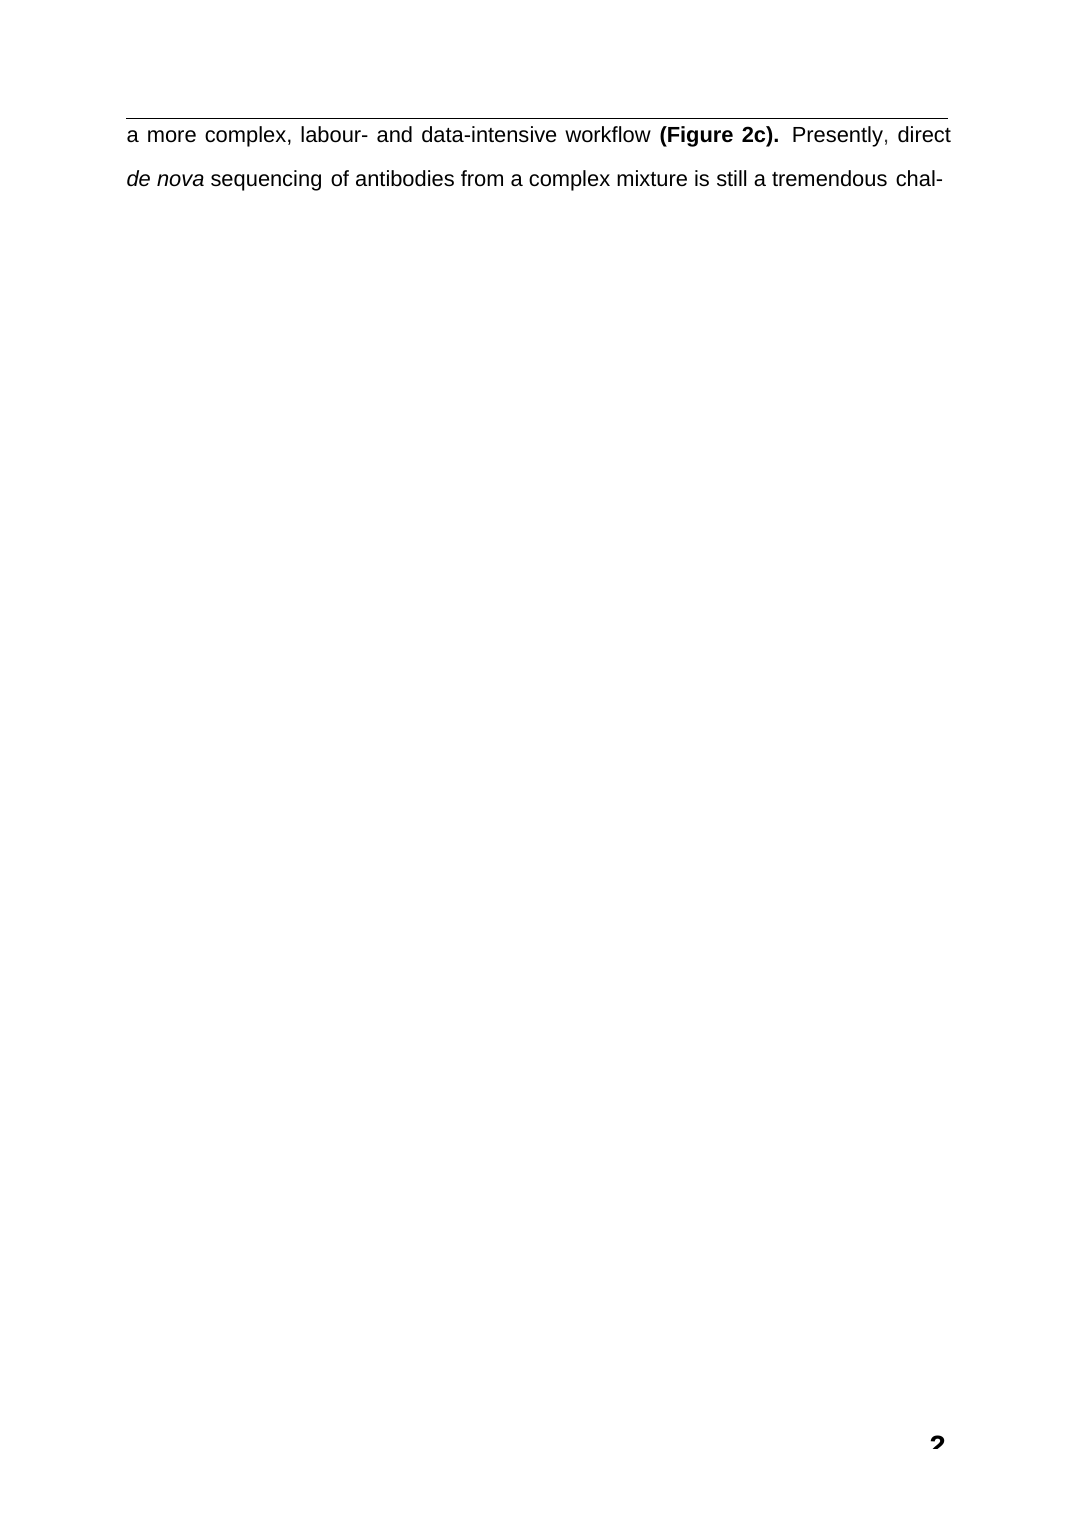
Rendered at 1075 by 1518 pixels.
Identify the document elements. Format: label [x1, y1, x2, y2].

text [126, 122, 951, 192]
